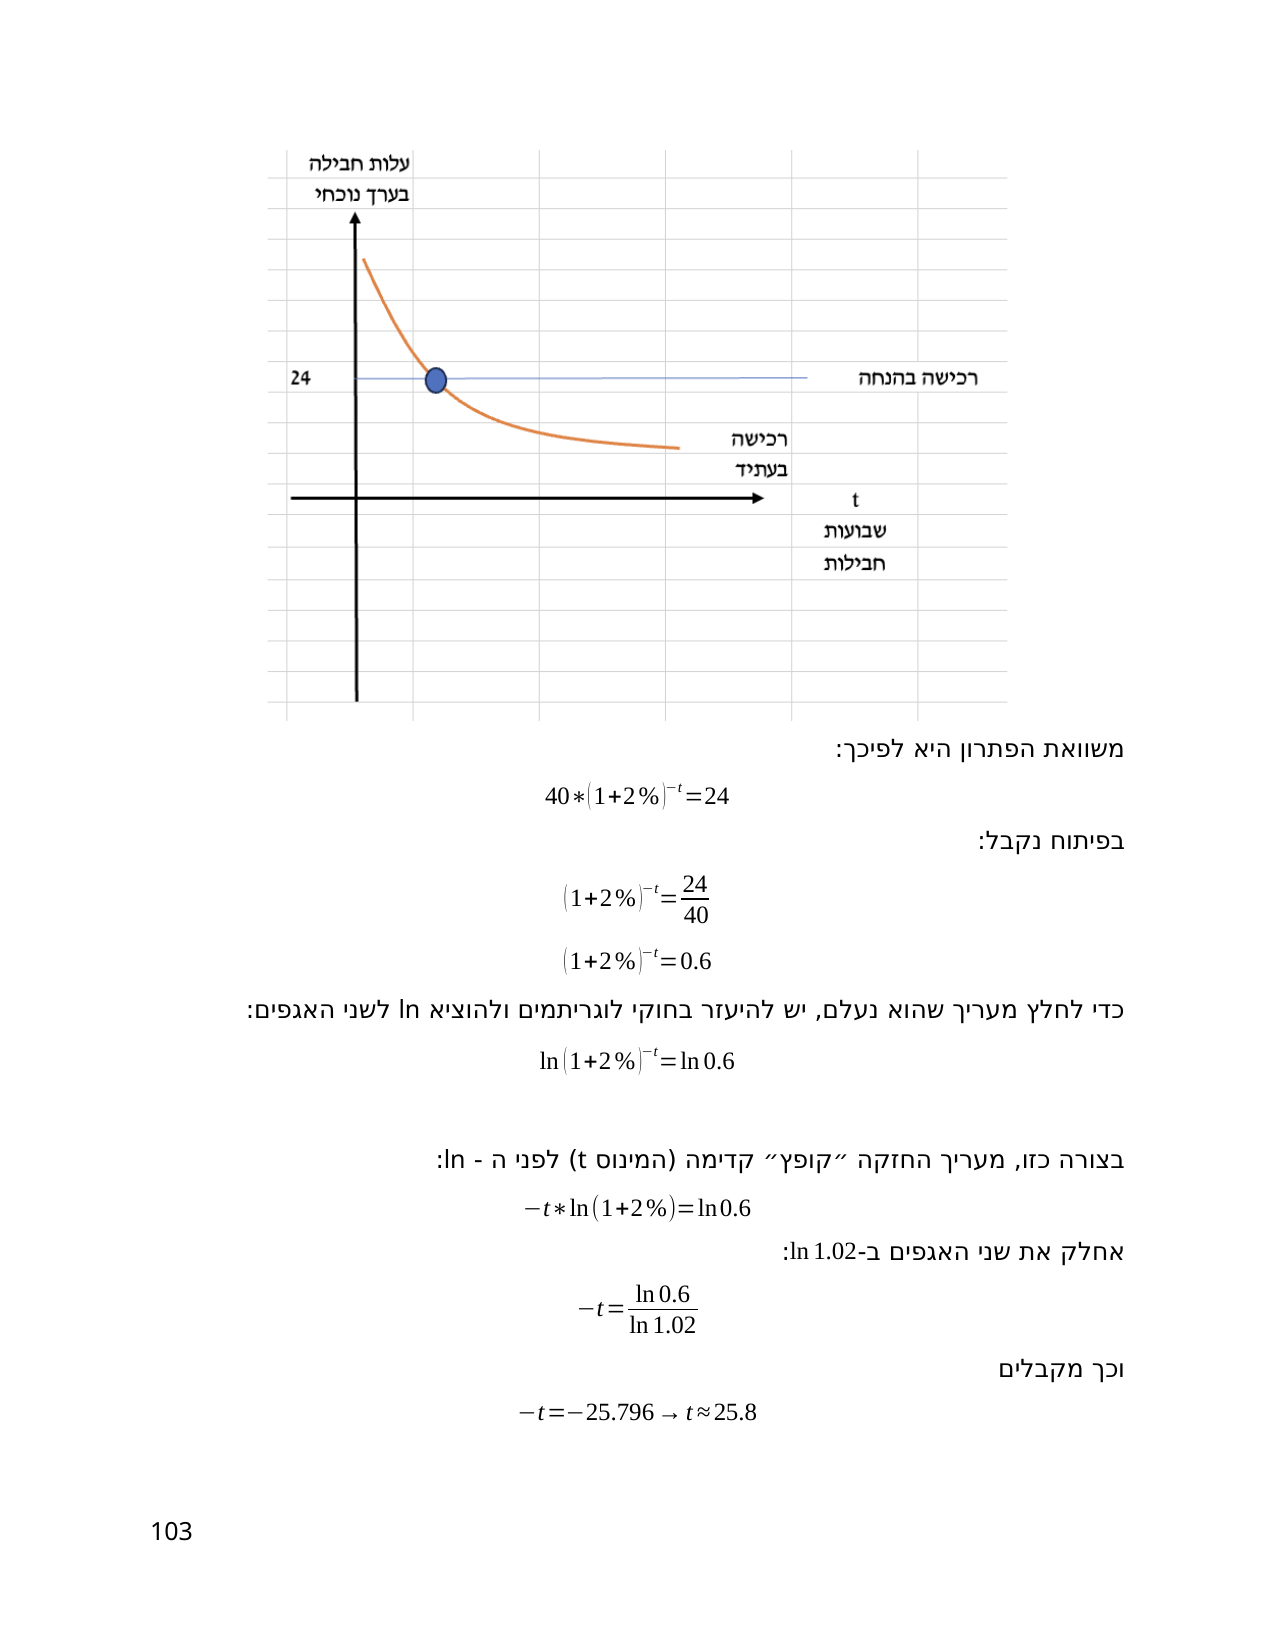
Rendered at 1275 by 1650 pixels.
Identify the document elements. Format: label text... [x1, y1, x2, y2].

text משוואת הפתרון היא לפיכך: [150, 734, 1125, 764]
text בפיתוח נקבל: [150, 826, 1125, 856]
text אחלק את שני האגפים ב-: [150, 1237, 1125, 1266]
text כדי לחלץ מעריך שהוא נעלם, יש להיעזר בחוקי לוגריתמים ולהוציא ln לשני האגפים: [150, 991, 1125, 1026]
text וכך מקבלים [150, 1354, 1125, 1383]
text בצורה כזו, מעריך החזקה ״קופץ״ קדימה (המינוס t) לפני ה - ln: [150, 1142, 1125, 1176]
picture [267, 150, 1008, 721]
